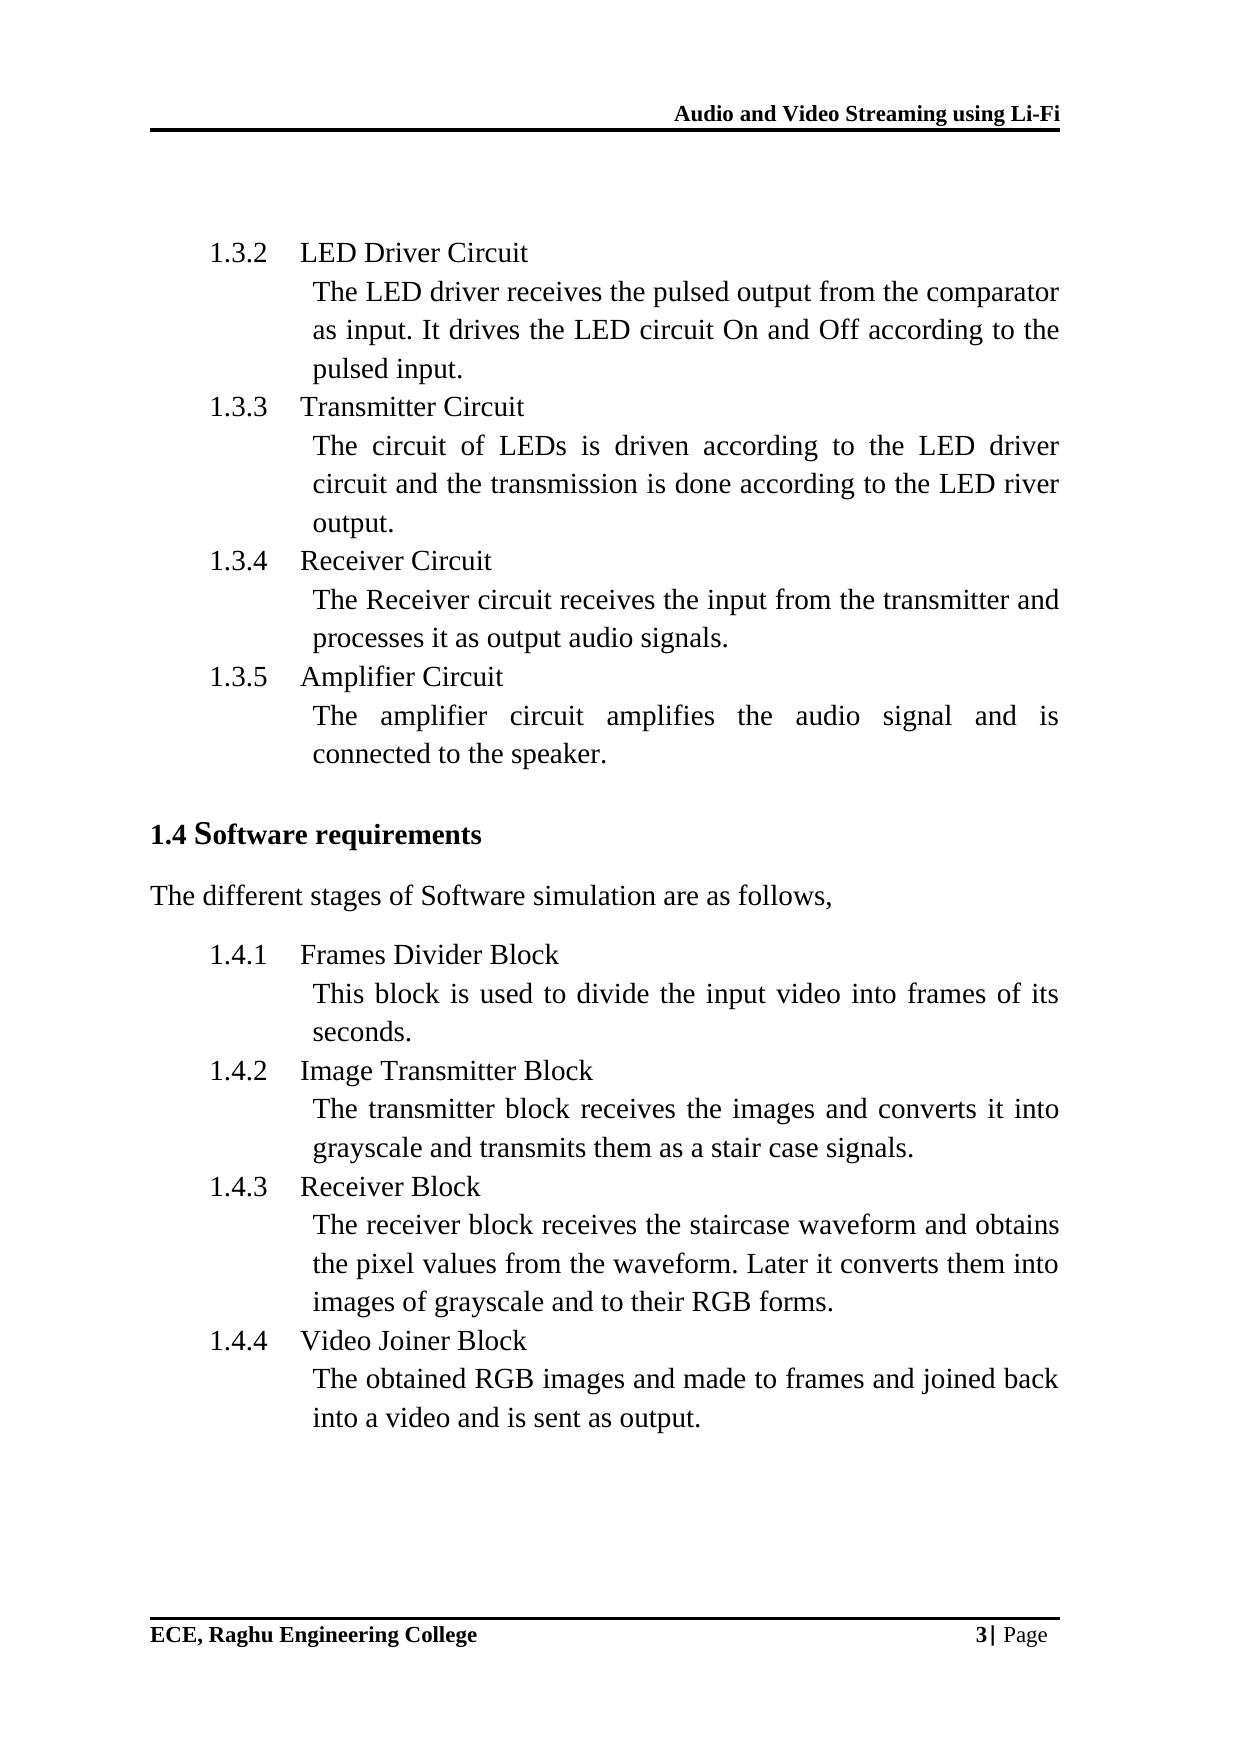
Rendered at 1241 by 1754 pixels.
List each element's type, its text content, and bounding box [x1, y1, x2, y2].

list Video Joiner Block [209, 1323, 1060, 1356]
list The circuit of LEDs is driven according to the LED driver circuit and the transmission is done according to the LED river output. [312, 428, 1060, 538]
list Receiver Circuit [209, 543, 1060, 577]
list The LED driver receives the pulsed output from the comparator as input. It drives the LED circuit On and Off according to the pulsed input. [312, 274, 1060, 384]
list The Receiver circuit receives the input from the transmitter and processes it as output audio signals. [312, 582, 1060, 654]
list Amplifier Circuit [209, 659, 1060, 693]
list This block is used to divide the input video into frames of its seconds. [312, 976, 1060, 1048]
list The amplifier circuit amplifies the audio signal and is connected to the speaker. [312, 698, 1060, 770]
list Software requirements [150, 813, 1060, 852]
list Receiver Block [209, 1169, 1060, 1202]
list The obtained RGB images and made to frames and joined back into a video and is sent as output. [312, 1361, 1060, 1433]
list Transmitter Circuit [209, 389, 1060, 423]
list Image Transmitter Block [209, 1053, 1060, 1087]
list The receiver block receives the staircase waveform and obtains the pixel values from the waveform. Later it converts them into images of grayscale and to their RGB forms. [312, 1207, 1060, 1318]
text The different stages of Software simulation are as follows, [150, 878, 1060, 912]
list The transmitter block receives the images and converts it into grayscale and transmits them as a stair case signals. [312, 1092, 1060, 1164]
list LED Driver Circuit [209, 235, 1060, 269]
list Frames Divider Block [209, 937, 1060, 971]
